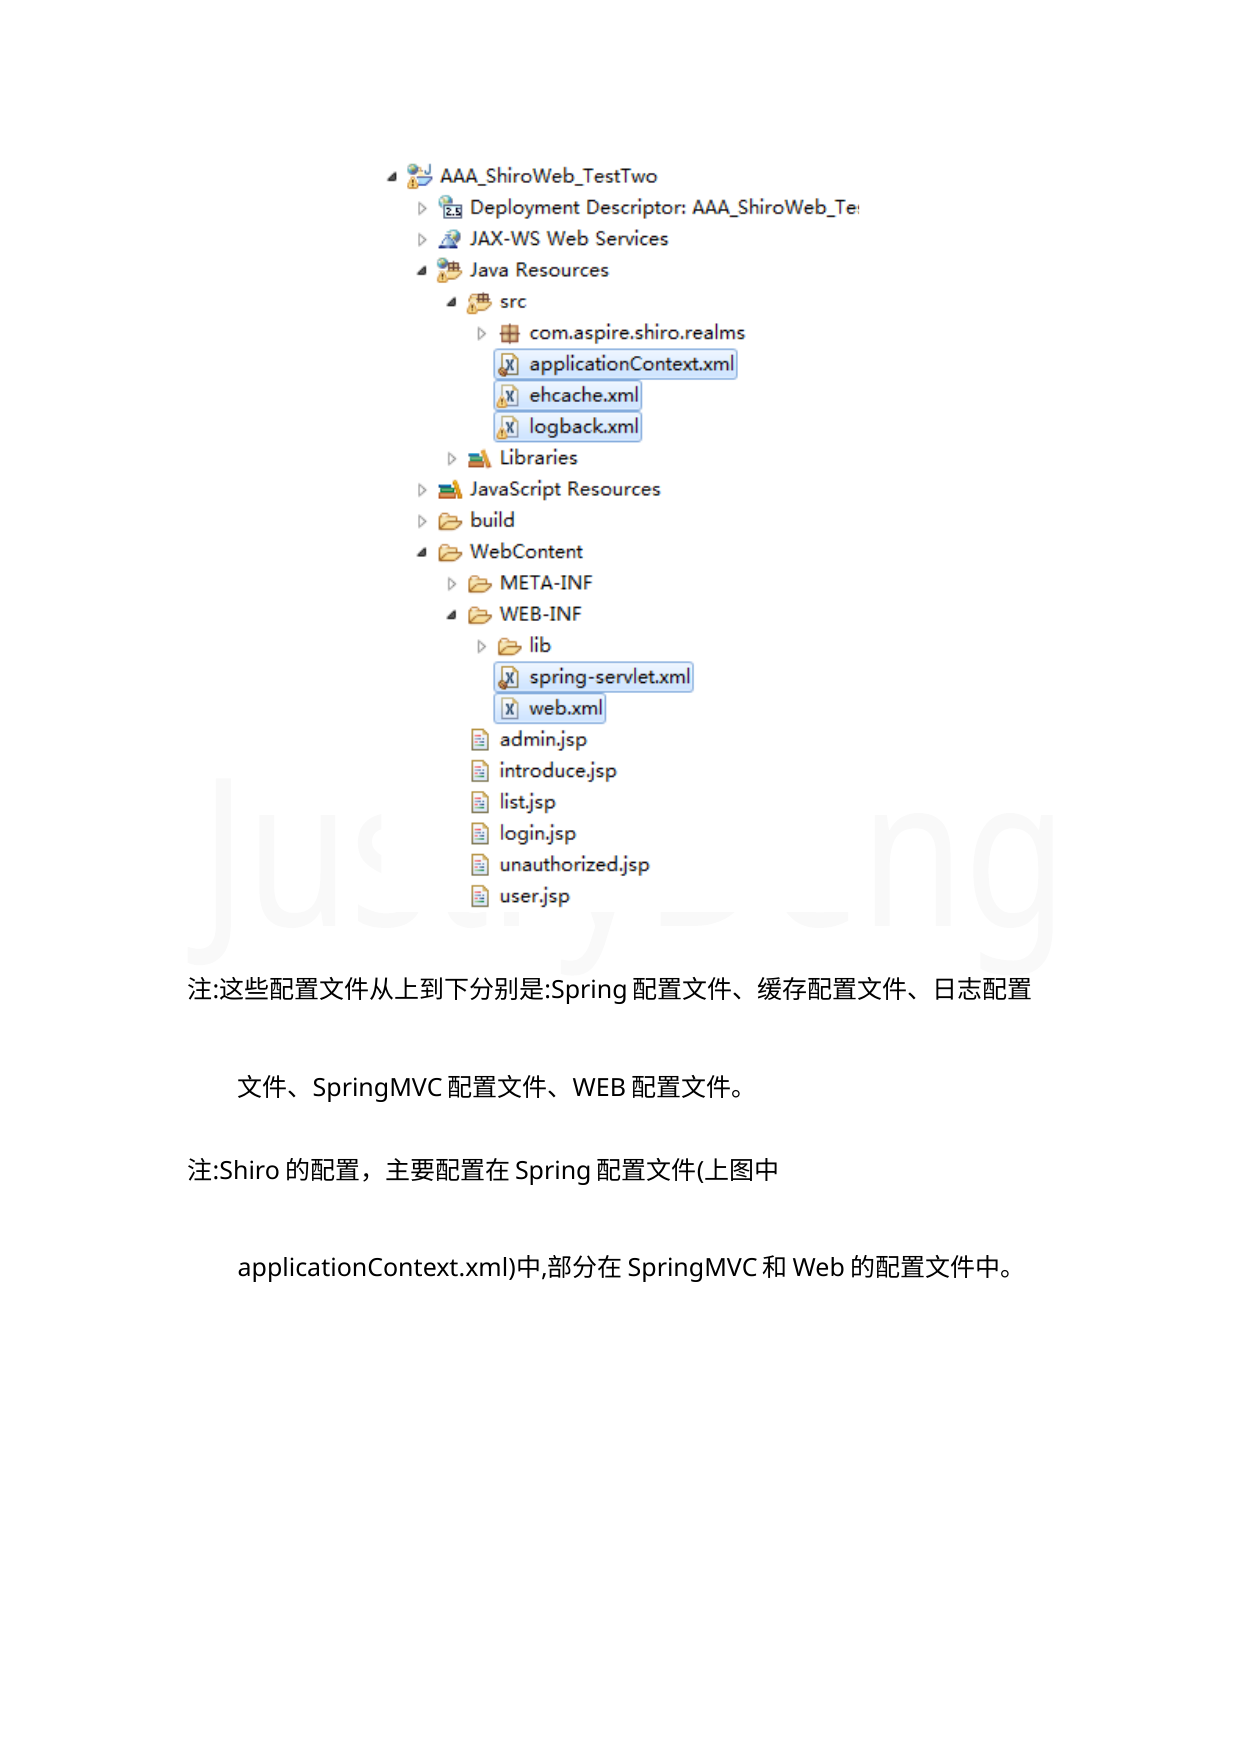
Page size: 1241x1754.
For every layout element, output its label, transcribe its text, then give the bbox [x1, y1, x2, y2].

picture [381, 162, 860, 912]
list 注:这些配置文件从上到下分别是:Spring配置文件、缓存配置文件、日志配置文件、SpringMVC配置文件、WEB配置文件。 [187, 955, 1053, 1118]
list 注:Shiro的配置，主要配置在Spring配置文件(上图中applicationContext.xml)中,部分在SpringMVC和Web的配置文件中。 [187, 1136, 1053, 1298]
